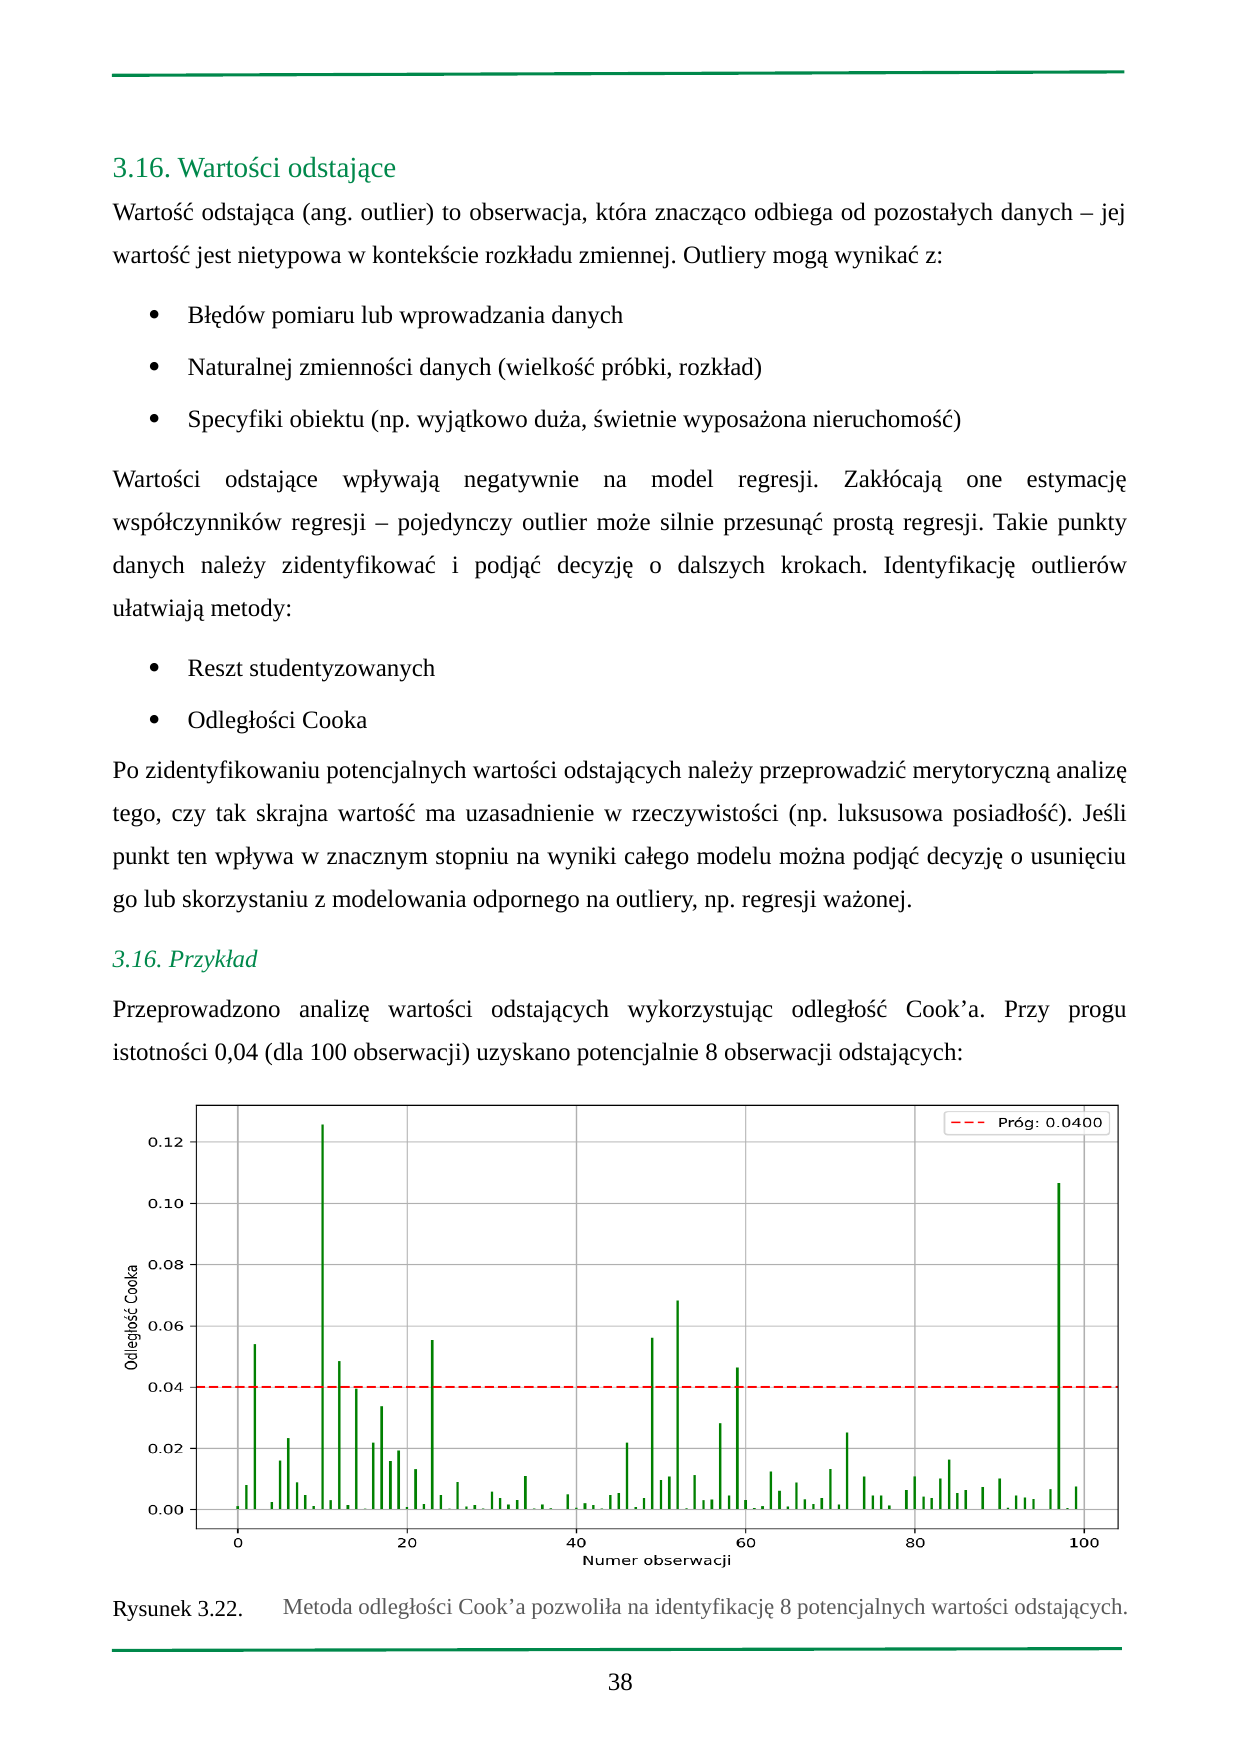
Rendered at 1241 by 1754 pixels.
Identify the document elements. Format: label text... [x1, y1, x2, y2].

list Naturalnej zmienności danych (wielkość próbki, rozkład) [150, 352, 1128, 381]
text Po zidentyfikowaniu potencjalnych wartości odstających należy przeprowadzić merytoryczną analizę tego, czy tak skrajna wartość ma uzasadnienie w rzeczywistości (np. luksusowa posiadłość). Jeśli punkt ten wpływa w znacznym stopniu na wyniki całego modelu można podjąć decyzję o usunięciu go lub skorzystaniu z modelowania odpornego na outliery, np. regresji ważonej. [112, 755, 1128, 913]
text 3.16. Wartości odstające [112, 150, 1128, 183]
text Wartości odstające wpływają negatywnie na model regresji. Zakłócają one estymację współczynników regresji – pojedynczy outlier może silnie przesunąć prostą regresji. Takie punkty danych należy zidentyfikować i podjąć decyzję o dalszych krokach. Identyfikację outlierów ułatwiają metody: [112, 464, 1128, 622]
picture [112, 1096, 1129, 1576]
text Przeprowadzono analizę wartości odstających wykorzystując odległość Cook’a. Przy progu istotności 0,04 (dla 100 obserwacji) uzyskano potencjalnie 8 obserwacji odstających: [112, 994, 1128, 1066]
text Wartość odstająca (ang. outlier) to obserwacja, która znacząco odbiega od pozostałych danych – jej wartość jest nietypowa w kontekście rozkładu zmiennej. Outliery mogą wynikać z: [112, 197, 1128, 269]
text 3.16. Przykład [112, 944, 1128, 973]
list Odległości Cooka [150, 706, 1128, 734]
list Błędów pomiaru lub wprowadzania danych [150, 300, 1128, 328]
list Specyfiki obiektu (np. wyjątkowo duża, świetnie wyposażona nieruchomość) [150, 404, 1128, 433]
list Reszt studentyzowanych [150, 653, 1128, 682]
